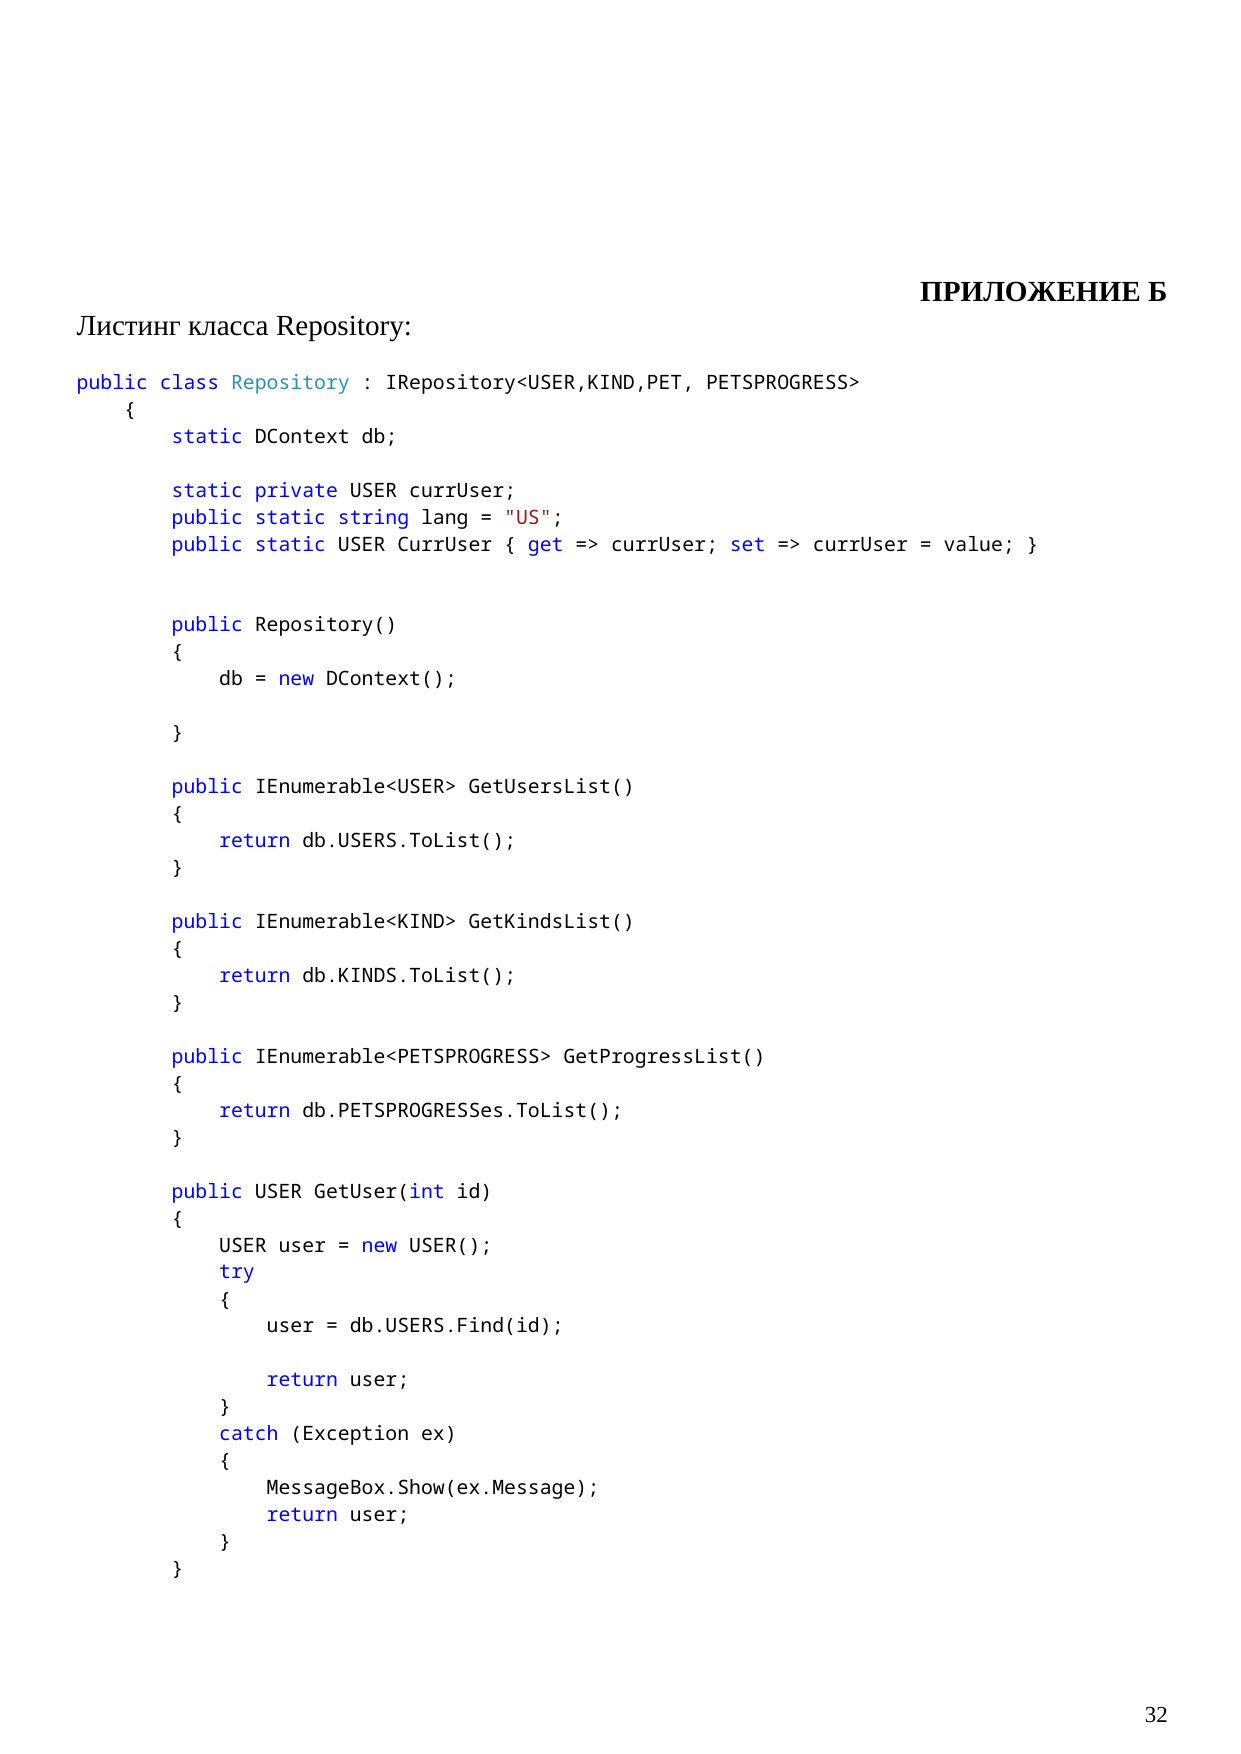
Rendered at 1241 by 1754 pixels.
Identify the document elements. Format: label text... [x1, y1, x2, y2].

text } [76, 1123, 1167, 1150]
text public USER GetUser(int id) [76, 1177, 1167, 1204]
text static private USER currUser; [76, 476, 1167, 503]
text return user; [76, 1501, 1167, 1528]
text } [76, 853, 1167, 880]
text { [76, 1069, 1167, 1096]
text { [76, 799, 1167, 826]
text { [76, 395, 1167, 422]
text ПРИЛОЖЕНИЕ Б [76, 274, 1167, 308]
text public IEnumerable<KIND> GetKindsList() [76, 907, 1167, 934]
text USER user = new USER(); [76, 1231, 1167, 1258]
text } [76, 1393, 1167, 1420]
text MessageBox.Show(ex.Message); [76, 1474, 1167, 1501]
text return db.PETSPROGRESSes.ToList(); [76, 1096, 1167, 1123]
text { [76, 934, 1167, 961]
text } [76, 1528, 1167, 1554]
text } [76, 988, 1167, 1015]
text db = new DContext(); [76, 664, 1167, 691]
text user = db.USERS.Find(id); [76, 1312, 1167, 1339]
text { [76, 1285, 1167, 1312]
text { [76, 1447, 1167, 1474]
text public static string lang = "US"; [76, 503, 1167, 530]
text try [76, 1258, 1167, 1285]
text public class Repository : IRepository<USER,KIND,PET, PETSPROGRESS> [76, 368, 1167, 395]
text catch (Exception ex) [76, 1420, 1167, 1447]
text return db.USERS.ToList(); [76, 826, 1167, 853]
text { [76, 637, 1167, 664]
text return user; [76, 1366, 1167, 1393]
text { [76, 1204, 1167, 1231]
text public IEnumerable<USER> GetUsersList() [76, 772, 1167, 799]
text public Repository() [76, 610, 1167, 637]
text Листинг класса Repository: [76, 308, 1167, 341]
text public IEnumerable<PETSPROGRESS> GetProgressList() [76, 1042, 1167, 1069]
text } [76, 718, 1167, 745]
text public static USER CurrUser { get => currUser; set => currUser = value; } [76, 530, 1167, 557]
text } [76, 1554, 1167, 1582]
text return db.KINDS.ToList(); [76, 961, 1167, 988]
text static DContext db; [76, 422, 1167, 449]
